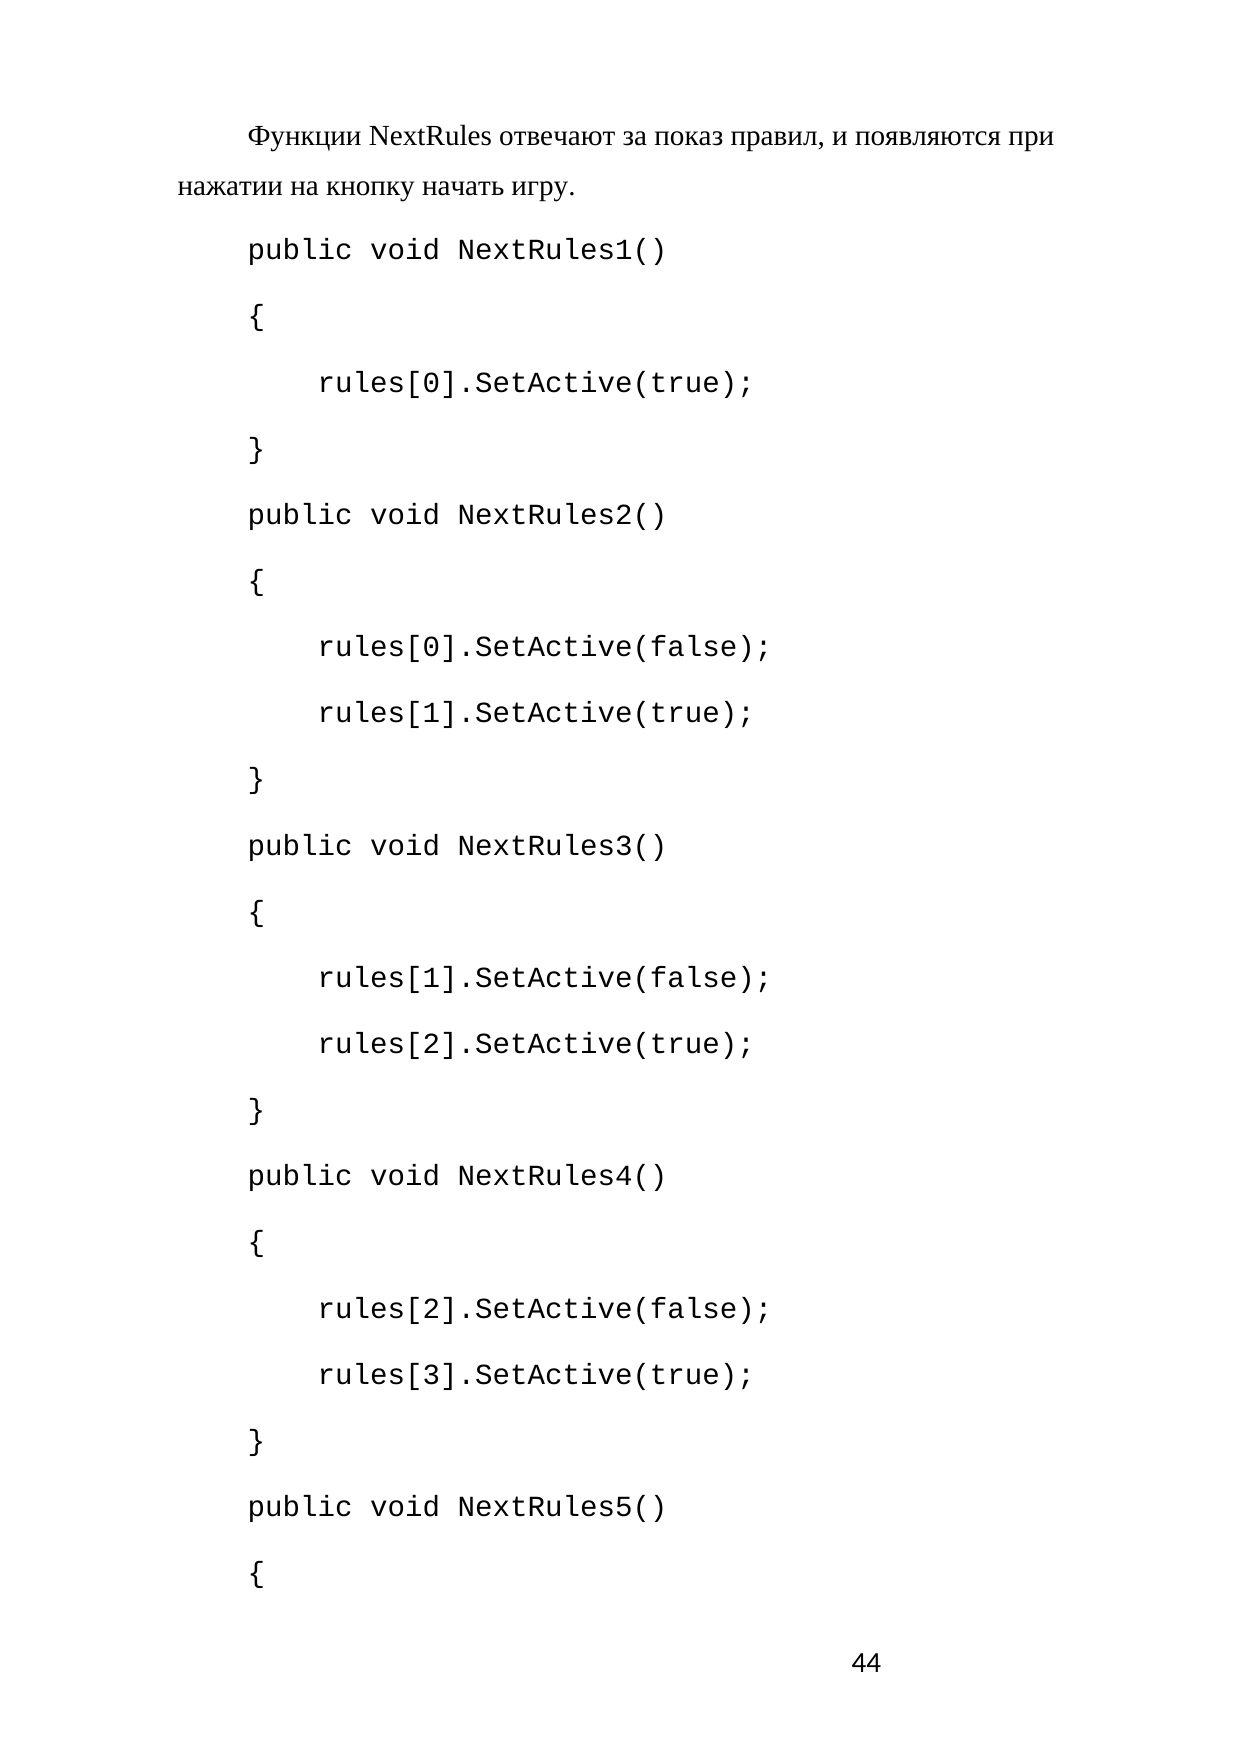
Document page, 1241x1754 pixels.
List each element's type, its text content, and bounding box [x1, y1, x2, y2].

text Функции NextRules отвечают за показ правил, и появляются при нажатии на кнопку начать игру. [177, 118, 1152, 202]
text { [177, 302, 1152, 334]
text public void NextRules1() [177, 235, 1152, 268]
text { [177, 1228, 1152, 1261]
text } [177, 764, 1152, 798]
text } [177, 1095, 1152, 1128]
text } [177, 434, 1152, 467]
text rules[2].SetActive(true); [177, 1029, 1152, 1062]
text public void NextRules5() [177, 1492, 1152, 1525]
text rules[0].SetActive(false); [177, 632, 1152, 665]
text rules[1].SetActive(false); [177, 963, 1152, 996]
text { [177, 897, 1152, 930]
text public void NextRules4() [177, 1161, 1152, 1194]
text public void NextRules3() [177, 831, 1152, 864]
text { [177, 566, 1152, 599]
text rules[0].SetActive(true); [177, 368, 1152, 401]
text rules[1].SetActive(true); [177, 698, 1152, 731]
text rules[2].SetActive(false); [177, 1294, 1152, 1327]
text { [177, 1558, 1152, 1591]
text } [177, 1426, 1152, 1459]
text rules[3].SetActive(true); [177, 1360, 1152, 1393]
text public void NextRules2() [177, 500, 1152, 533]
